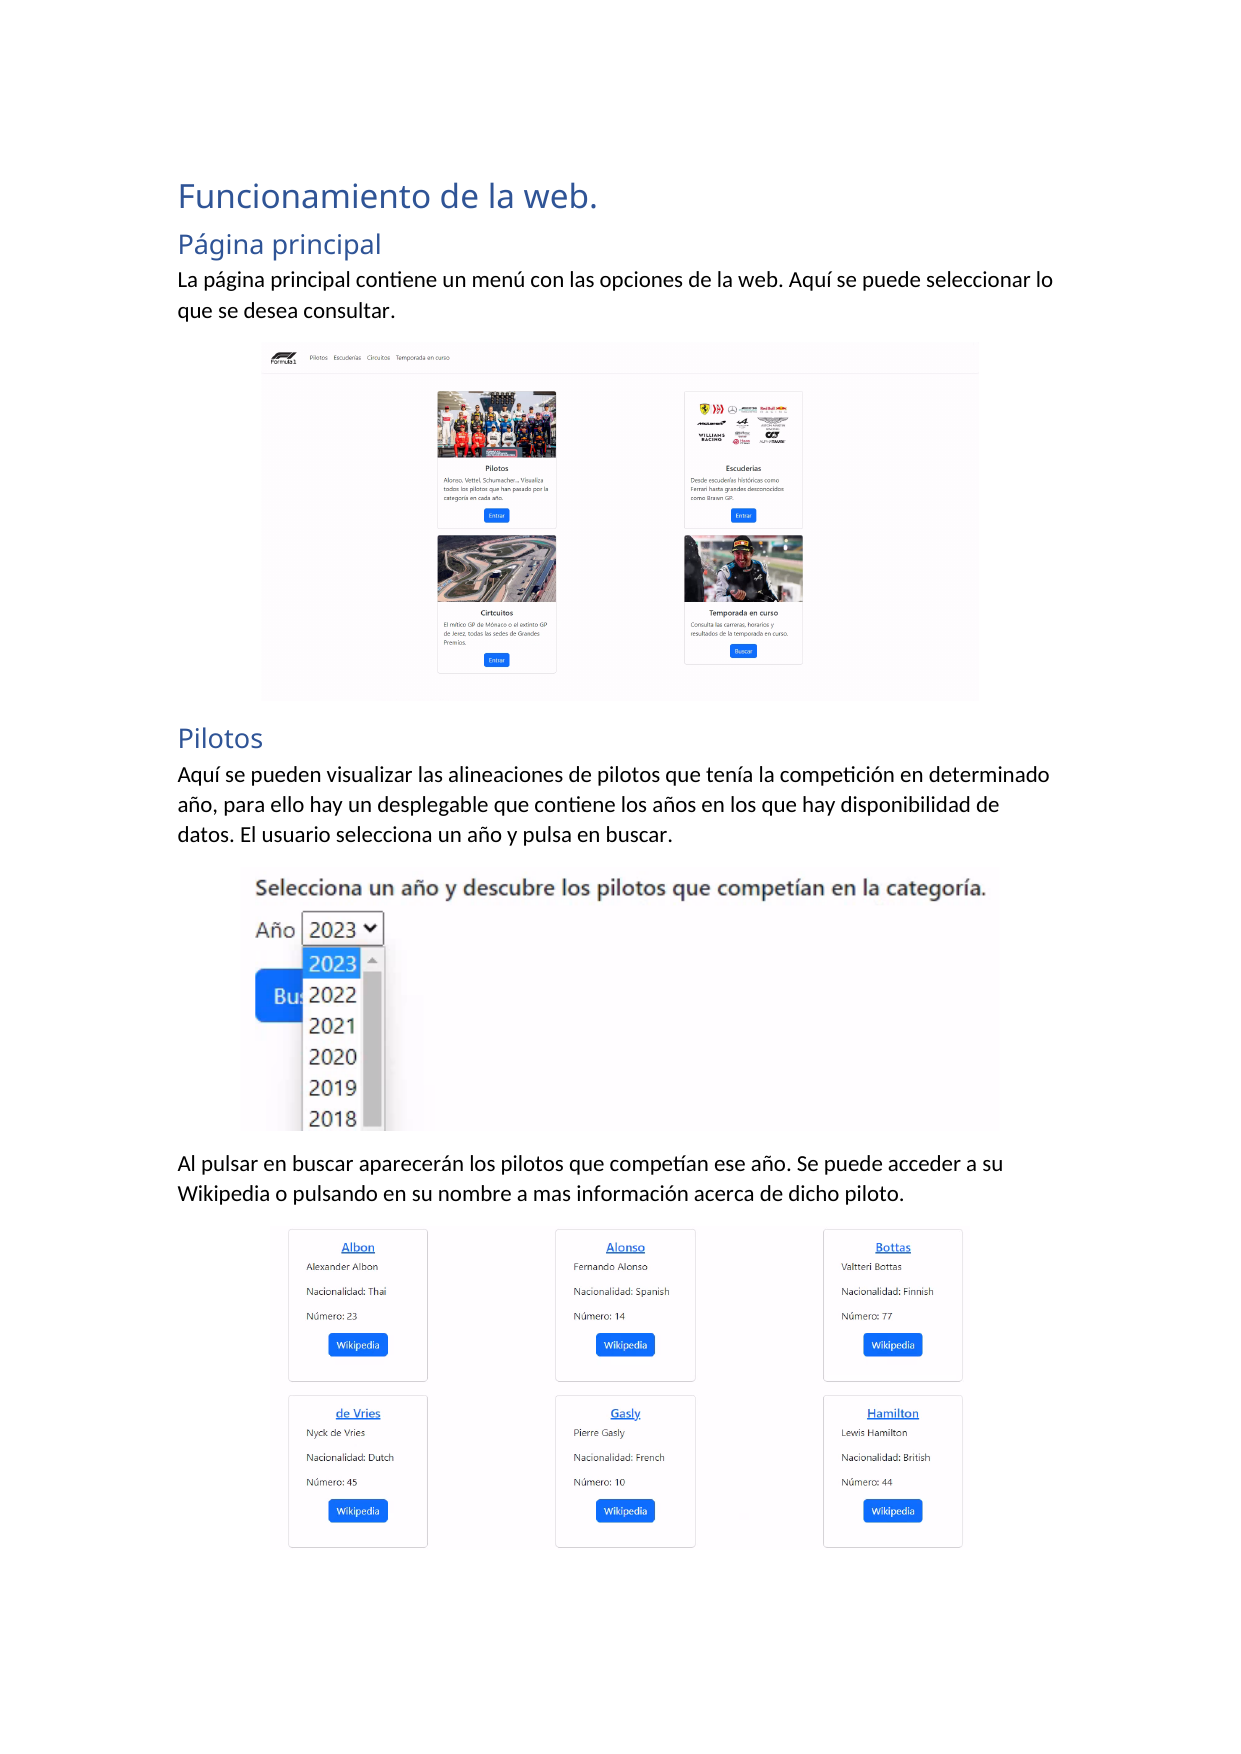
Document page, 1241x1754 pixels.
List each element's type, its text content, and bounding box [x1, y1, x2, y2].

text La página principal contiene un menú con las opciones de la web. Aquí se puede seleccionar lo que se desea consultar. [177, 266, 1063, 324]
subtitle Página principal [177, 226, 1063, 263]
text Aquí se pueden visualizar las alineaciones de pilotos que tenía la competición en determinado año, para ello hay un desplegable que contiene los años en los que hay disponibilidad de datos. El usuario selecciona un año y pulsa en buscar. [177, 760, 1063, 848]
picture [240, 867, 1000, 1131]
picture [261, 342, 979, 701]
subtitle Pilotos [177, 720, 1063, 757]
subtitle Funcionamiento de la web. [177, 173, 1063, 218]
text Al pulsar en buscar aparecerán los pilotos que competían ese año. Se puede acceder a su Wikipedia o pulsando en su nombre a mas información acerca de dicho piloto. [177, 1149, 1063, 1207]
picture [269, 1226, 971, 1550]
